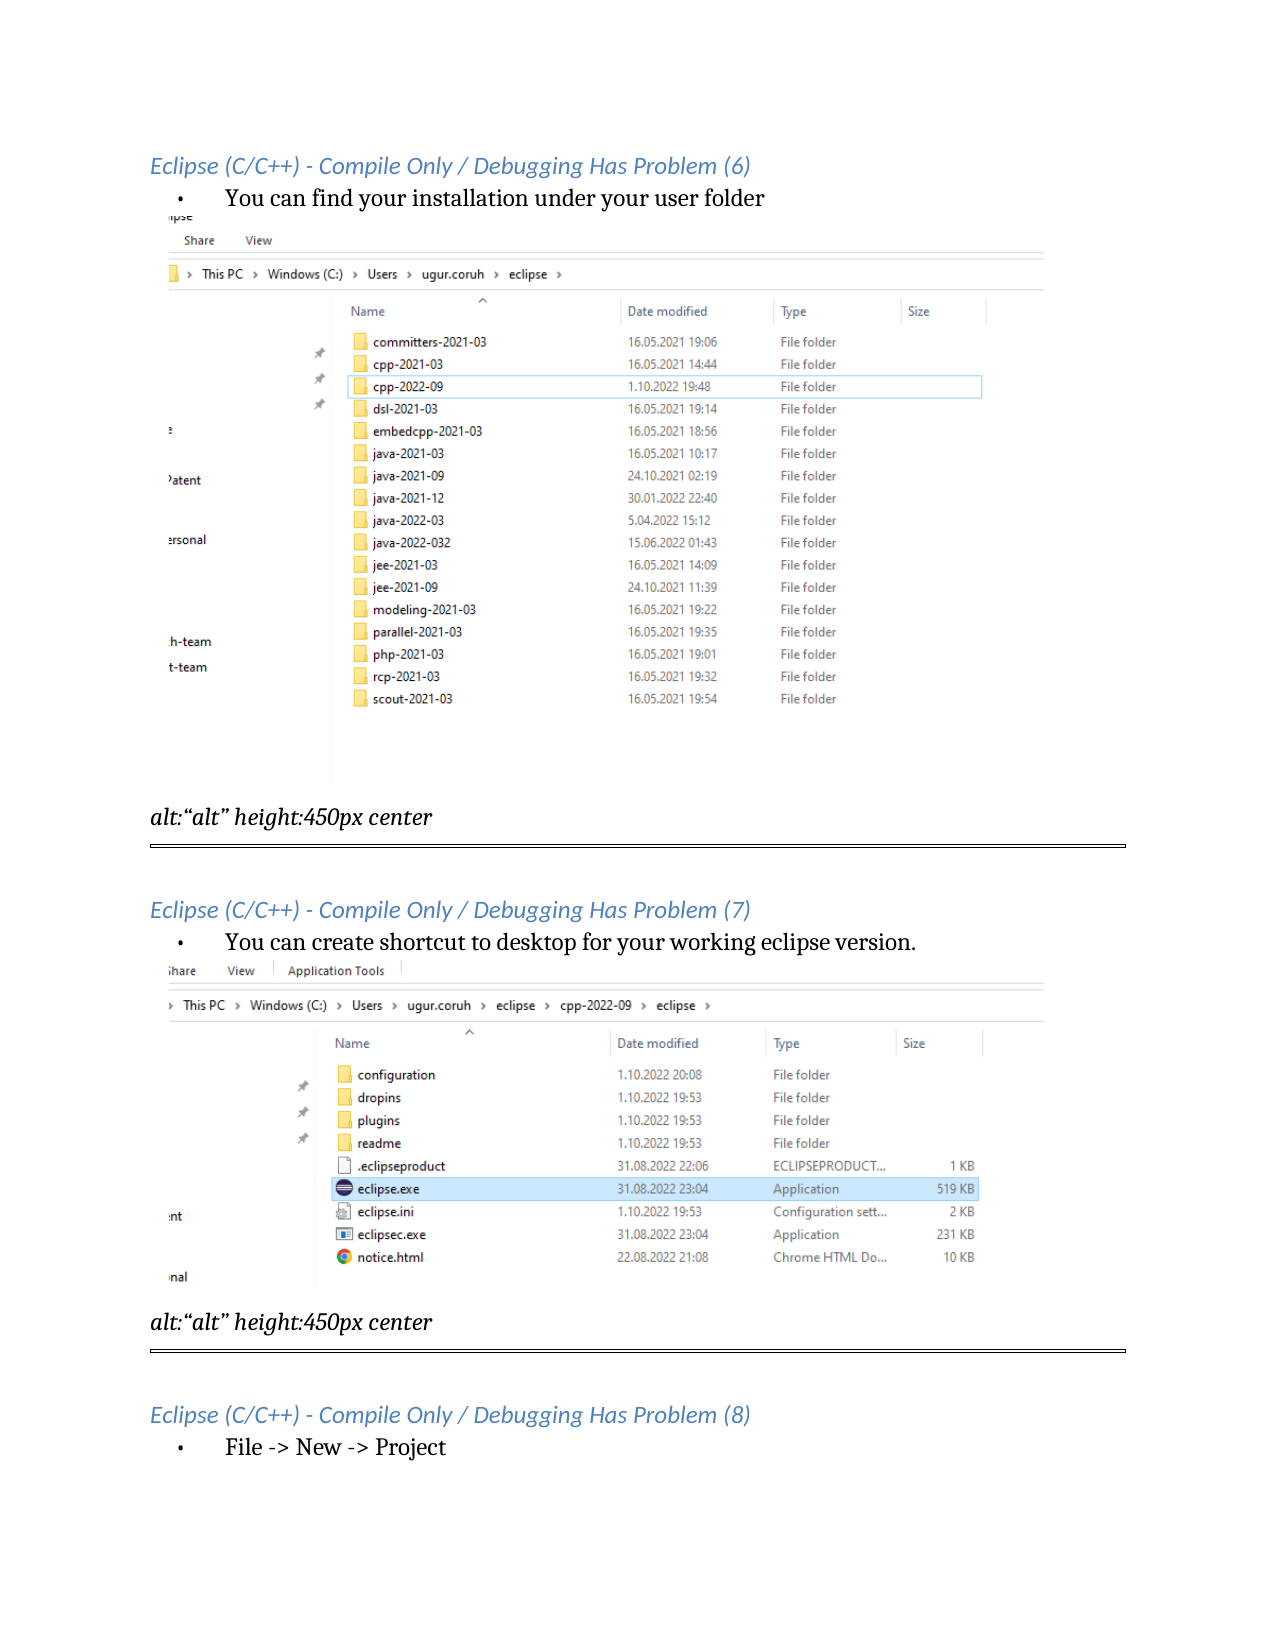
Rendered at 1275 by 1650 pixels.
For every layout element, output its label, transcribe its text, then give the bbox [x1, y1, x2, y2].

subtitle Eclipse (C/C++) - Compile Only / Debugging Has Problem (8) [150, 1399, 1125, 1429]
list File -> New -> Project [175, 1433, 1125, 1462]
picture [168, 216, 1044, 782]
list You can find your installation under your user folder [175, 184, 1125, 213]
picture [168, 960, 1044, 1288]
list You can create shortcut to desktop for your working eclipse version. [175, 928, 1125, 957]
subtitle Eclipse (C/C++) - Compile Only / Debugging Has Problem (7) [150, 894, 1125, 924]
text alt:“alt” height:450px center [150, 803, 1125, 832]
text alt:“alt” height:450px center [150, 1308, 1125, 1337]
subtitle Eclipse (C/C++) - Compile Only / Debugging Has Problem (6) [150, 150, 1125, 181]
